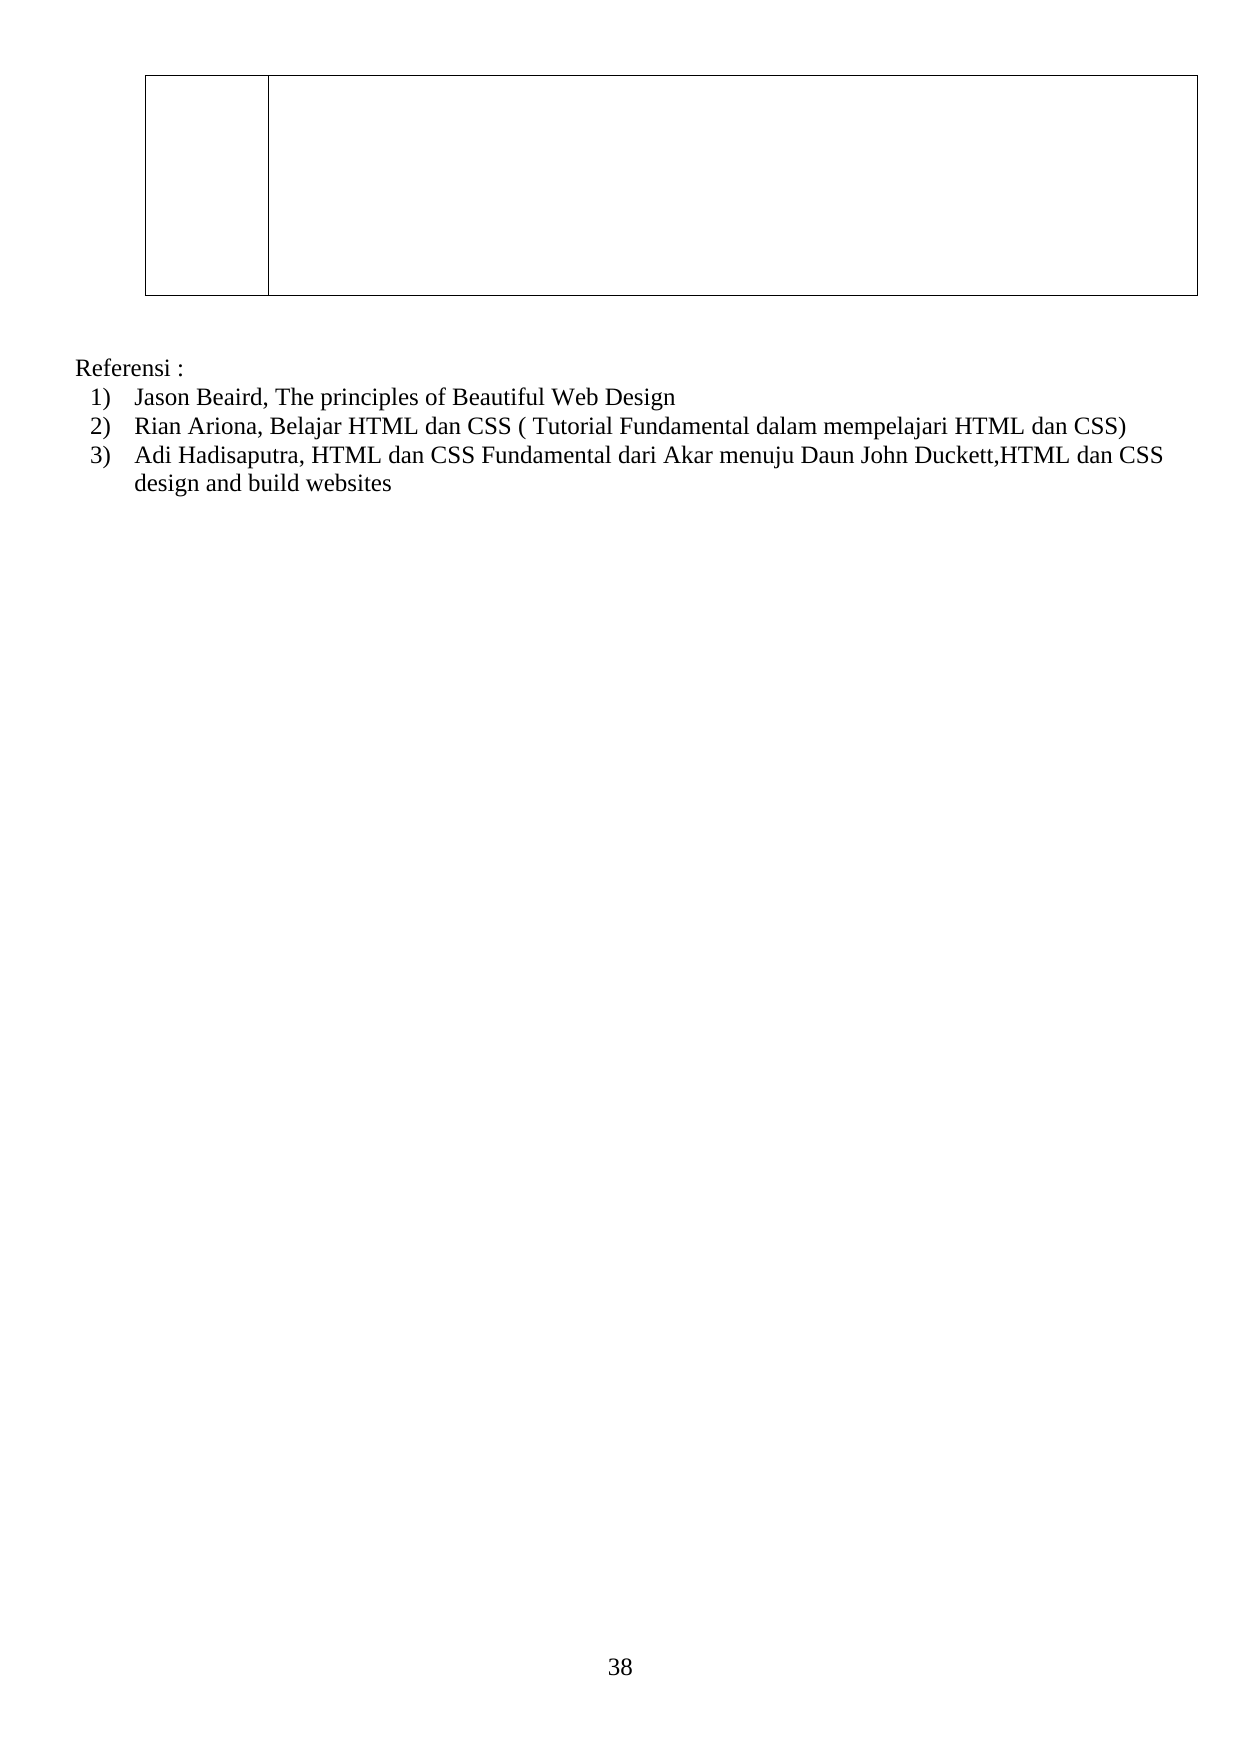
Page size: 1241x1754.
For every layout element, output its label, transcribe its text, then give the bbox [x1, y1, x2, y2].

list Jason Beaird, The principles of Beautiful Web Design [90, 382, 1165, 411]
list Rian Ariona, Belajar HTML dan CSS ( Tutorial Fundamental dalam mempelajari HTML dan CSS) [90, 411, 1165, 440]
list Adi Hadisaputra, HTML dan CSS Fundamental dari Akar menuju Daun John Duckett,HTML dan CSS design and build websites [90, 440, 1165, 497]
text Referensi : [75, 353, 1165, 382]
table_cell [269, 76, 1197, 295]
table_cell 34 [146, 76, 268, 295]
